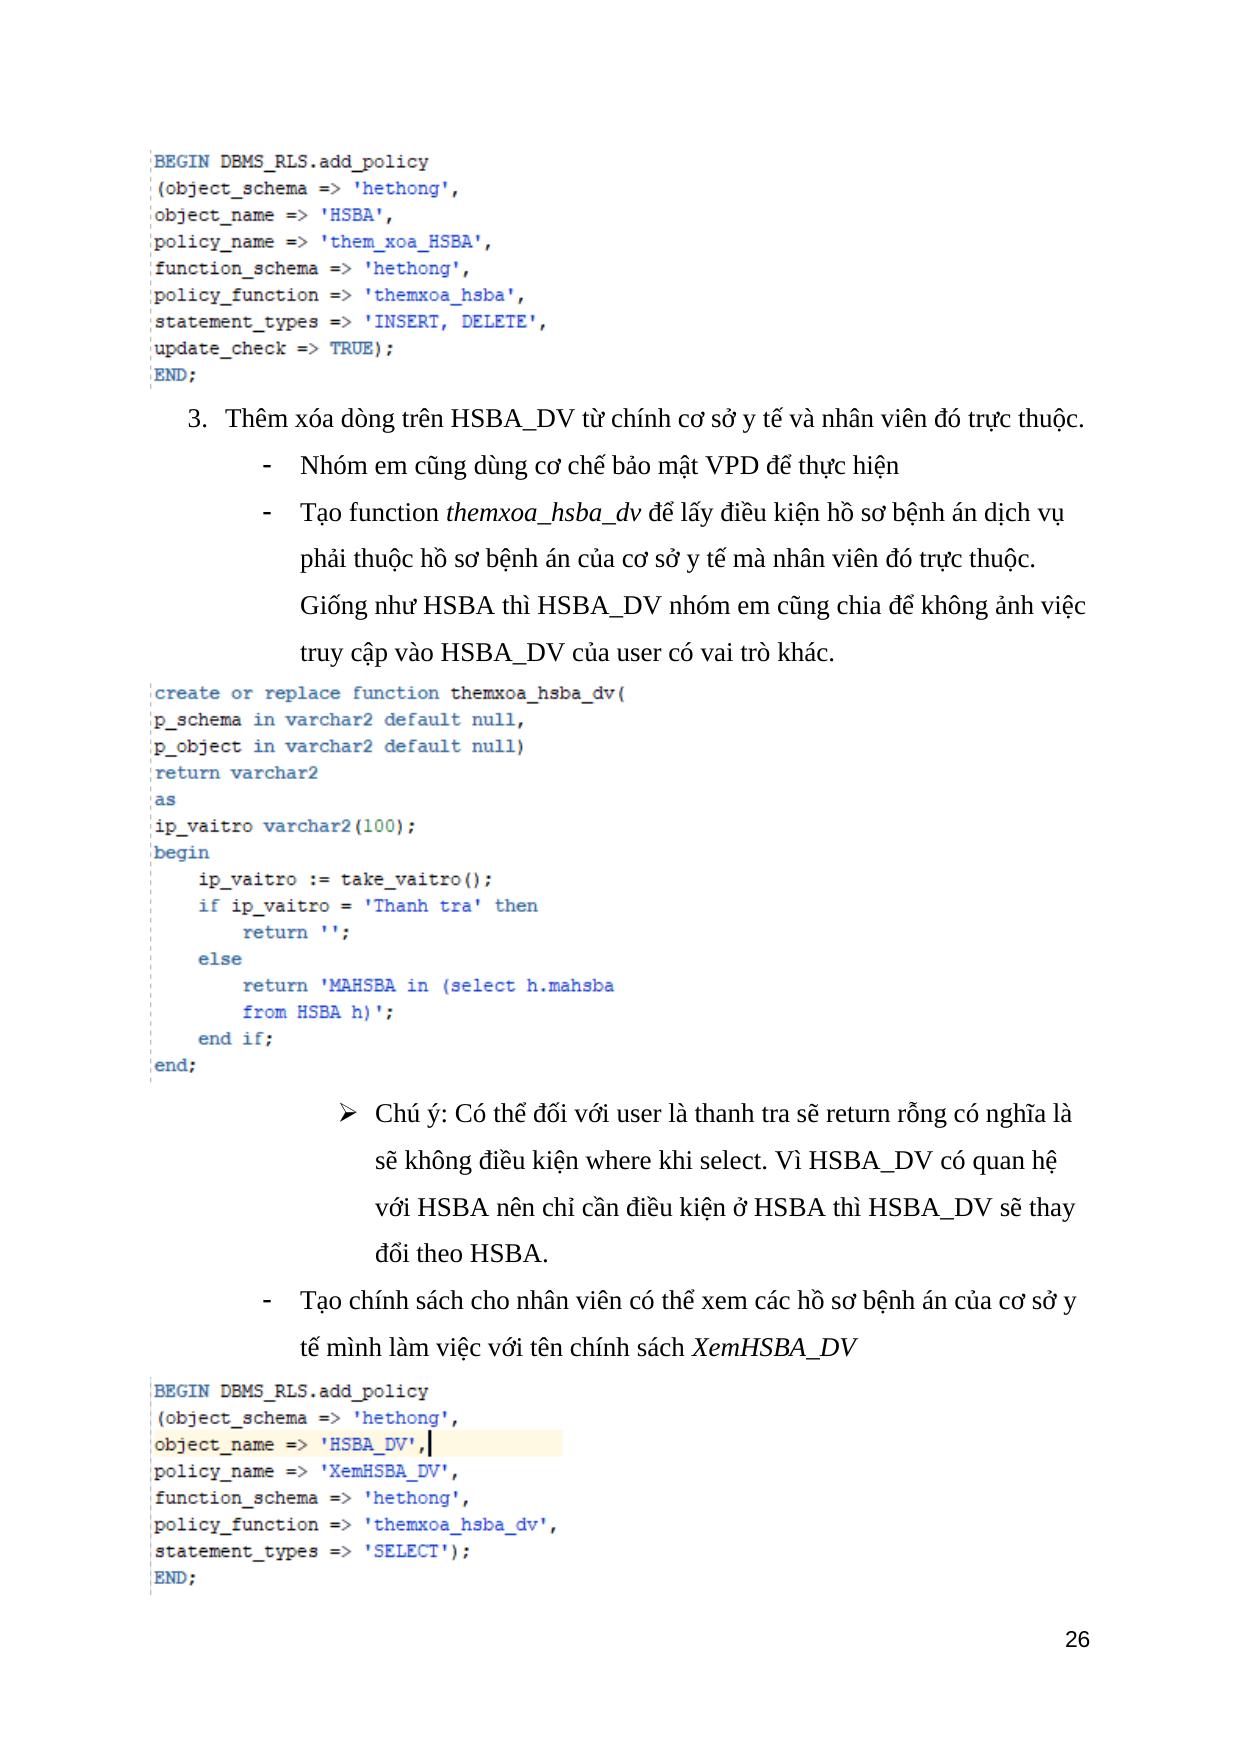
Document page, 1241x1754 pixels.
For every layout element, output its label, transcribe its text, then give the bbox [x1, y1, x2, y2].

list Tạo chính sách cho nhân viên có thể xem các hồ sơ bệnh án của cơ sở y tế mình làm việc với tên chính sách XemHSBA_DV [262, 1284, 1090, 1362]
list Tạo function themxoa_hsba_dv để lấy điều kiện hồ sơ bệnh án dịch vụ phải thuộc hồ sơ bệnh án của cơ sở y tế mà nhân viên đó trực thuộc. Giống như HSBA thì HSBA_DV nhóm em cũng chia để không ảnh việc truy cập vào HSBA_DV của user có vai trò khác. [262, 496, 1090, 667]
list Thêm xóa dòng trên HSBA_DV từ chính cơ sở y tế và nhân viên đó trực thuộc. [187, 402, 1090, 433]
picture [150, 1377, 563, 1595]
picture [150, 682, 643, 1084]
list Chú ý: Có thể đối với user là thanh tra sẽ return rỗng có nghĩa là sẽ không điều kiện where khi select. Vì HSBA_DV có quan hệ với HSBA nên chỉ cần điều kiện ở HSBA thì HSBA_DV sẽ thay đổi theo HSBA. [337, 1097, 1090, 1268]
picture [150, 150, 554, 389]
list Nhóm em cũng dùng cơ chế bảo mật VPD để thực hiện [262, 449, 1090, 480]
